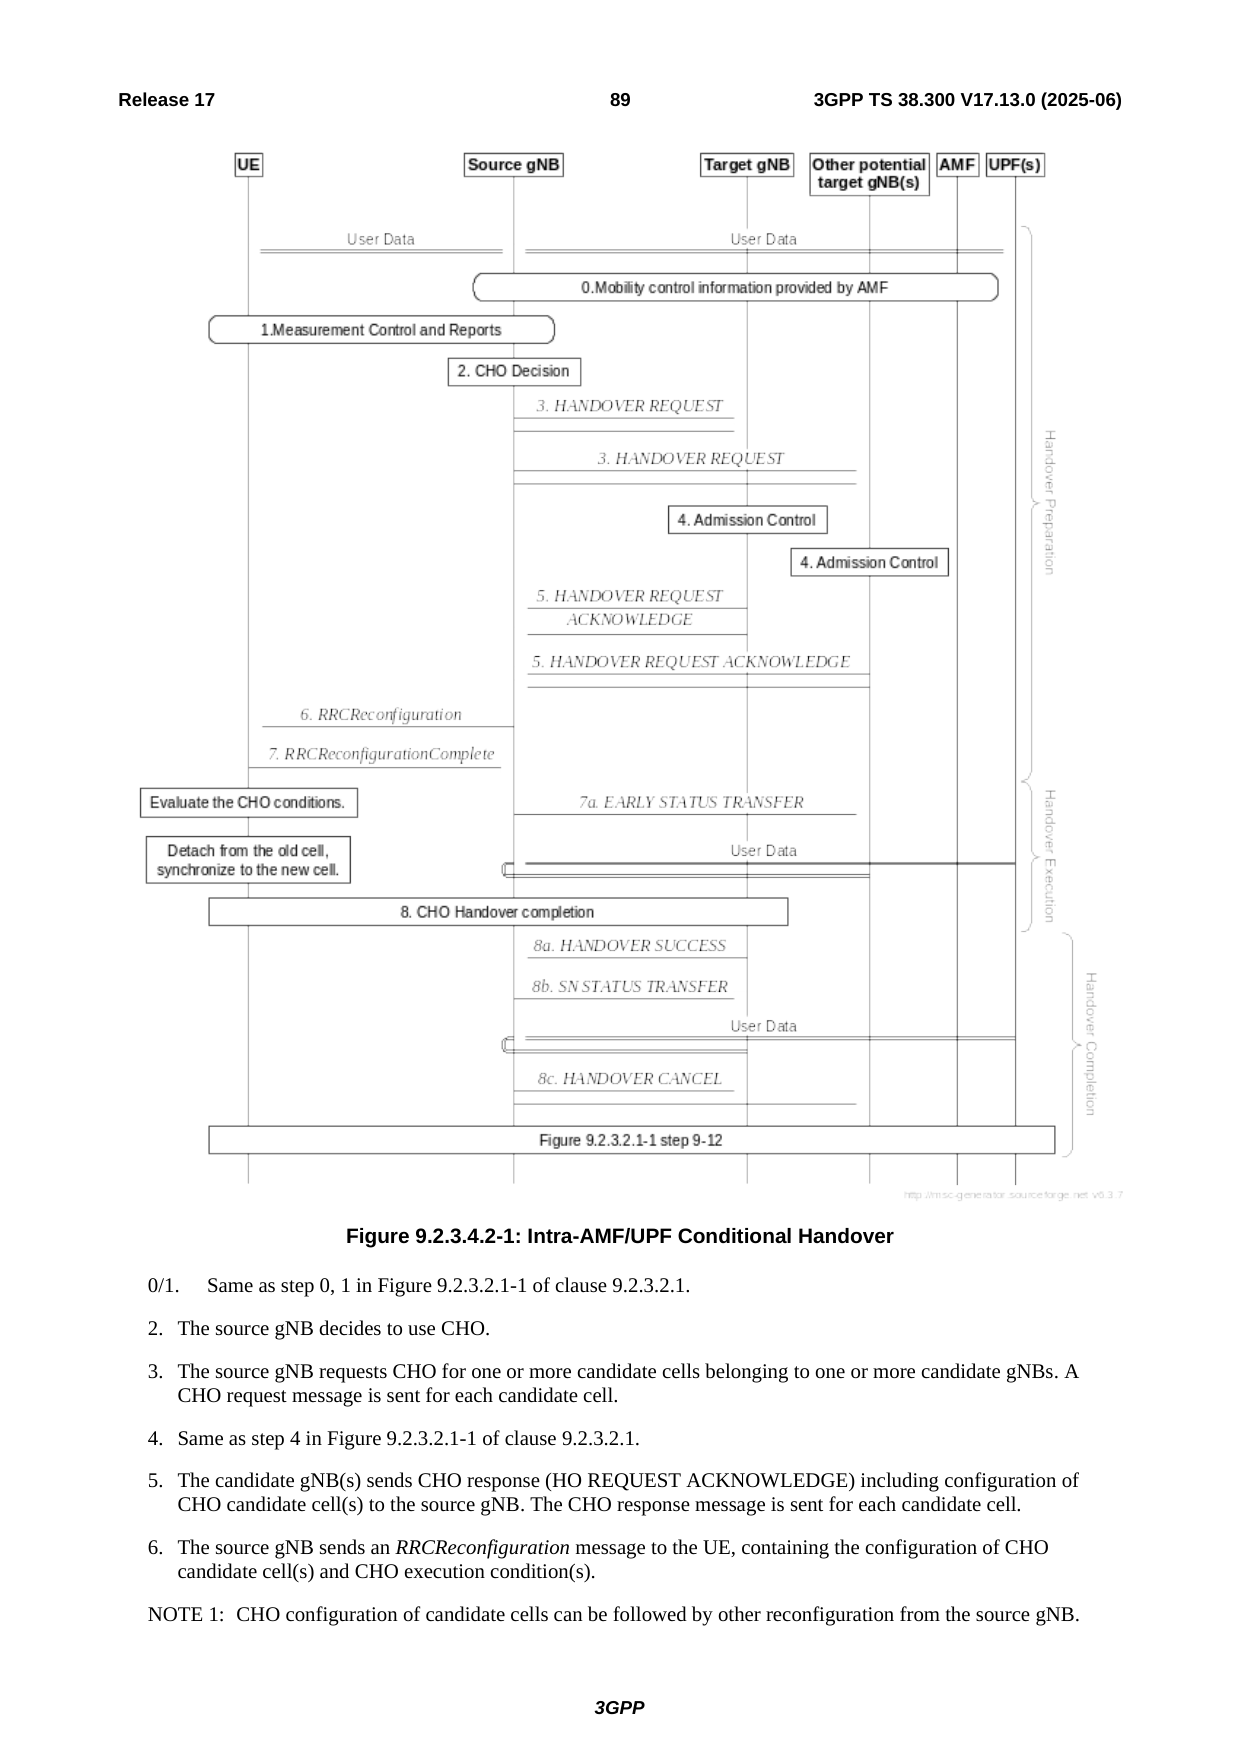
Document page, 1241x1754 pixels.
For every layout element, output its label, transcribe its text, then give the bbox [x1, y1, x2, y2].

text Figure 9.2.3.4.2-1: Intra-AMF/UPF Conditional Handover [118, 1224, 1122, 1248]
text 6. The source gNB sends an RRCReconfiguration message to the UE, containing the configuration of CHO candidate cell(s) and CHO execution condition(s). [148, 1535, 1122, 1583]
text 4. Same as step 4 in Figure 9.2.3.2.1-1 of clause 9.2.3.2.1. [148, 1426, 1122, 1449]
text 5. The candidate gNB(s) sends CHO response (HO REQUEST ACKNOWLEDGE) including configuration of CHO candidate cell(s) to the source gNB. The CHO response message is sent for each candidate cell. [148, 1468, 1122, 1516]
text 2. The source gNB decides to use CHO. [148, 1316, 1122, 1340]
text 0/1. Same as step 0, 1 in Figure 9.2.3.2.1-1 of clause 9.2.3.2.1. [148, 1273, 1122, 1297]
text 3. The source gNB requests CHO for one or more candidate cells belonging to one or more candidate gNBs. A CHO request message is sent for each candidate cell. [148, 1359, 1122, 1407]
text NOTE 1: CHO configuration of candidate cells can be followed by other reconfiguration from the source gNB. [148, 1602, 1122, 1626]
